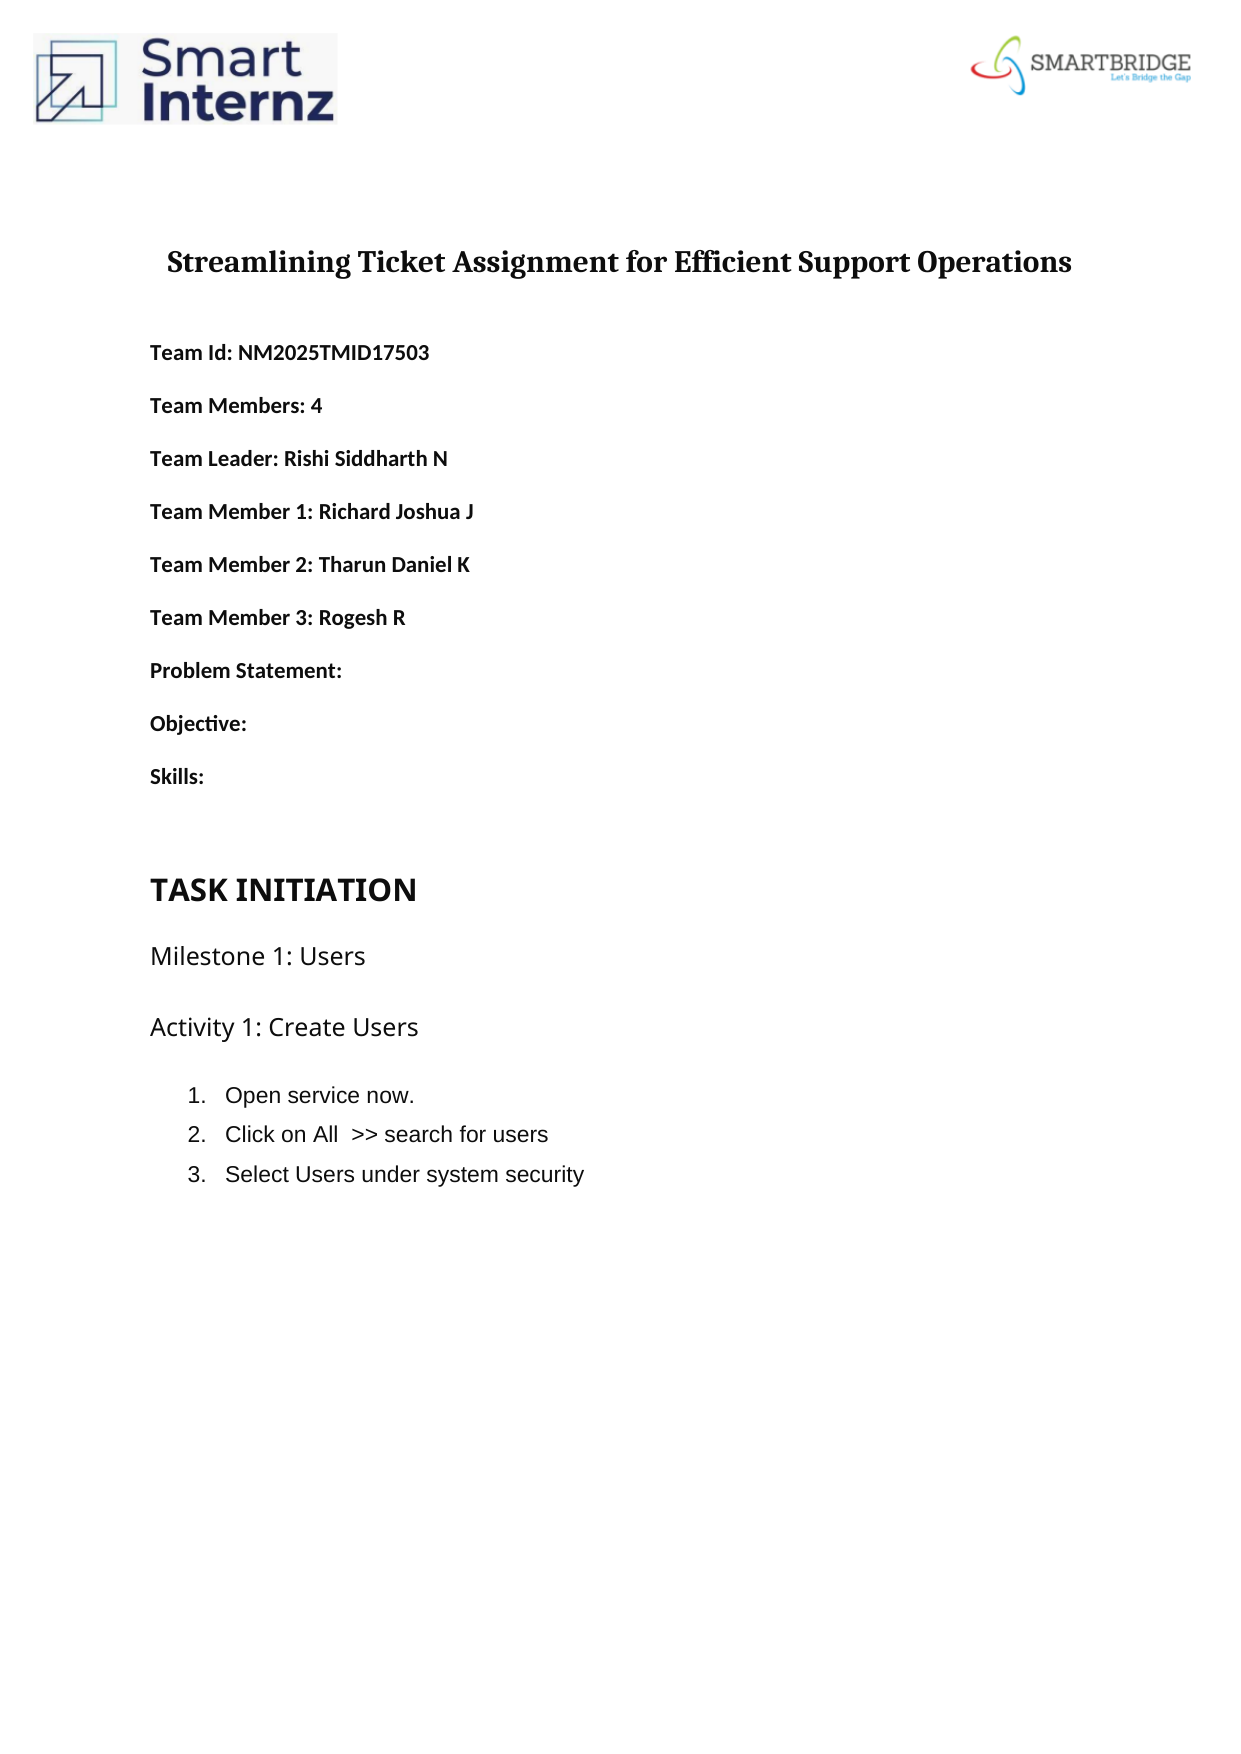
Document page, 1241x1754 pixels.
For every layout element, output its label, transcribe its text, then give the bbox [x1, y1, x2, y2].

text Objective: [150, 709, 1090, 737]
text TASK INITIATION [150, 868, 1090, 911]
picture [962, 29, 1215, 111]
picture [28, 29, 350, 134]
text Team Id: NM2025TMID17503 [150, 338, 1090, 366]
list Click on All >> search for users [187, 1121, 1090, 1148]
text Milestone 1: Users [150, 938, 1090, 972]
text Problem Statement: [150, 656, 1090, 684]
subtitle Streamlining Ticket Assignment for Efficient Support Operations [150, 244, 1090, 280]
list Open service now. [187, 1082, 1090, 1108]
text Activity 1: Create Users [150, 1010, 1090, 1044]
list Select Users under system security [187, 1161, 1090, 1187]
text Team Member 3: Rogesh R [150, 603, 1090, 631]
text Skills: [150, 762, 1090, 790]
text Team Member 1: Richard Joshua J [150, 497, 1090, 525]
text Team Member 2: Tharun Daniel K [150, 550, 1090, 578]
text Team Leader: Rishi Siddharth N [150, 444, 1090, 472]
text Team Members: 4 [150, 391, 1090, 419]
